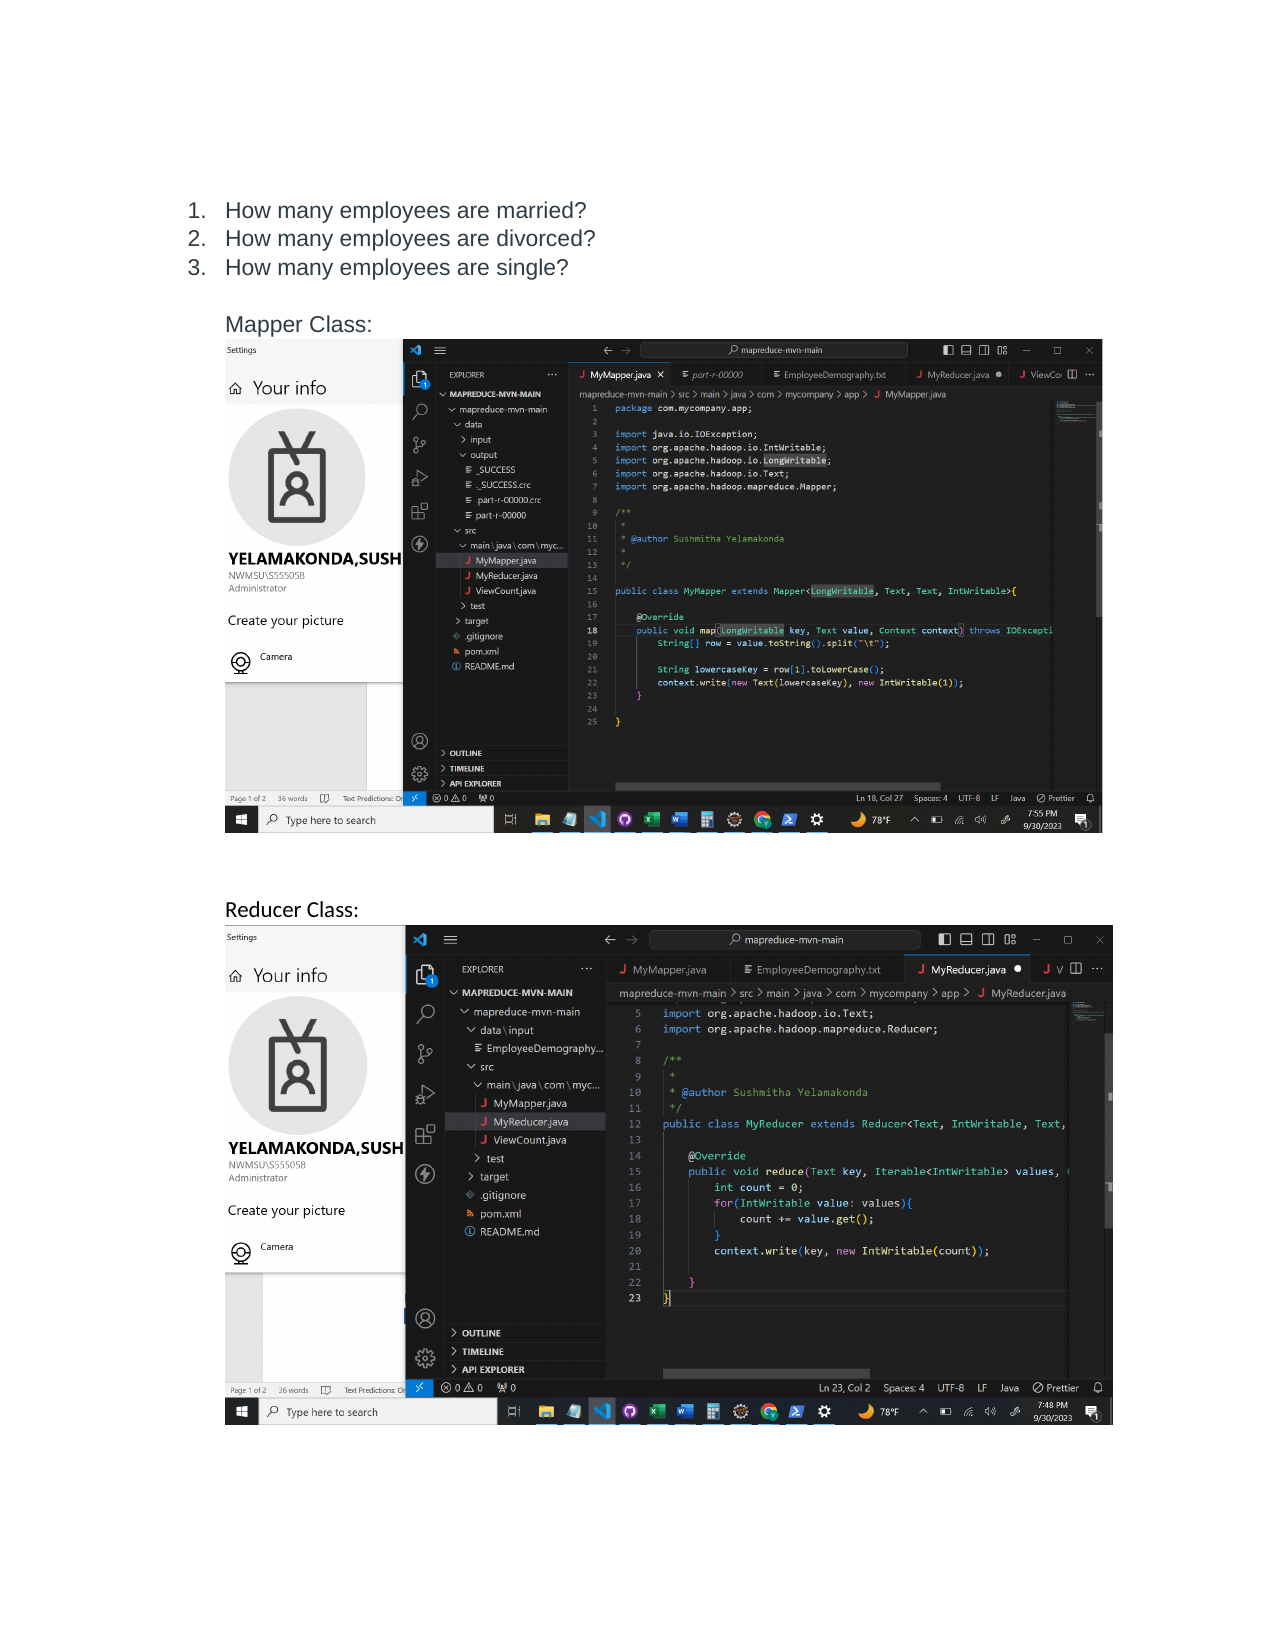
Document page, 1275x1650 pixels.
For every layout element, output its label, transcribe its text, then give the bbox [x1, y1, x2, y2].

list Mapper Class: [225, 311, 1125, 337]
picture [225, 339, 1103, 833]
list How many employees are divorced? [187, 225, 1125, 252]
picture [225, 925, 1113, 1425]
list How many employees are single? [187, 254, 1125, 280]
list Reducer Class: [225, 895, 1125, 923]
list How many employees are married? [187, 197, 1125, 223]
